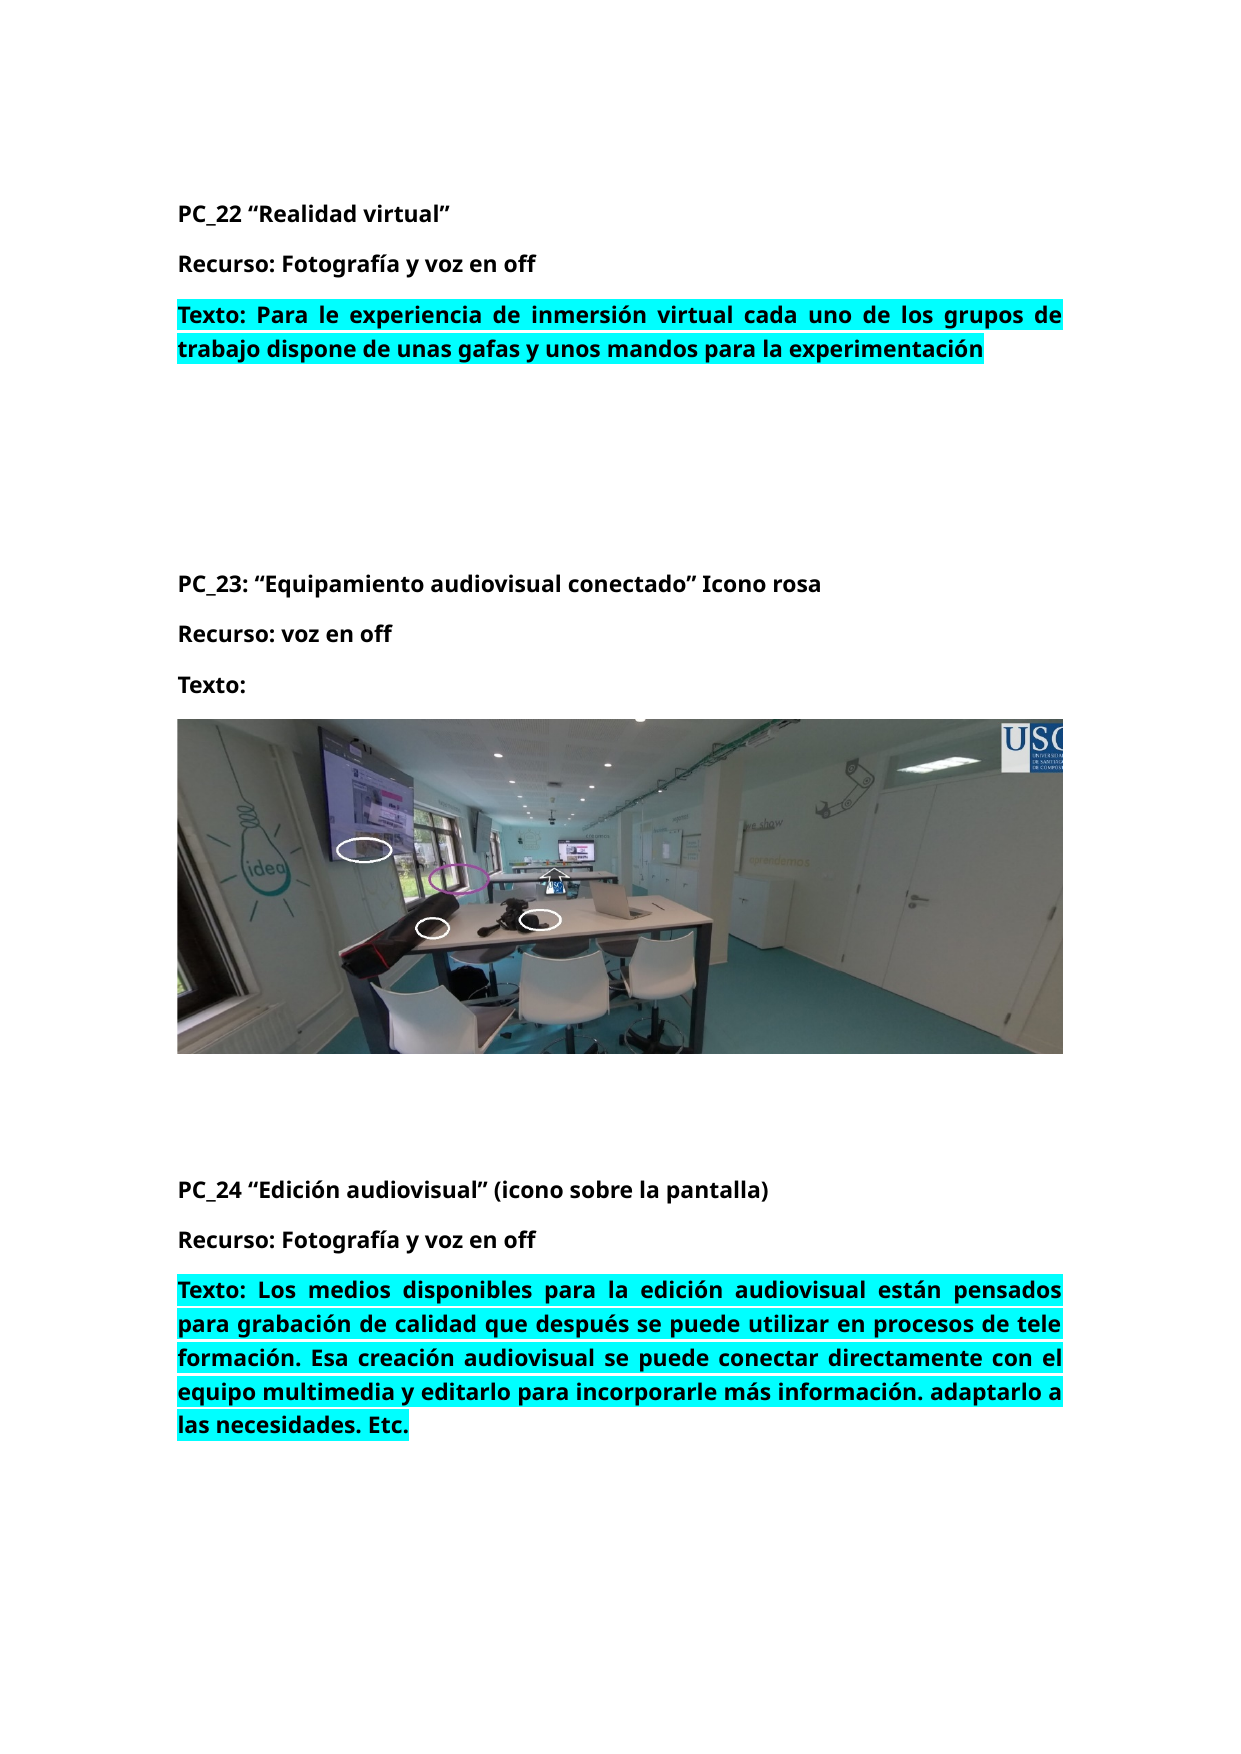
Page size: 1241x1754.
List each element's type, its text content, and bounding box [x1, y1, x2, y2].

text Recurso: Fotografía y voz en off [177, 1224, 1063, 1255]
text Recurso: Fotografía y voz en off [177, 248, 1063, 280]
text Recurso: voz en off [177, 618, 1063, 650]
text PC_22 “Realidad virtual” [177, 198, 1063, 229]
text Texto: [177, 669, 1063, 700]
list PC_24 “Edición audiovisual” (icono sobre la pantalla) [177, 1173, 1063, 1205]
text Texto: Los medios disponibles para la edición audiovisual están pensados para grabación de calidad que después se puede utilizar en procesos de tele formación. Esa creación audiovisual se puede conectar directamente con el equipo multimedia y editarlo para incorporarle más información. adaptarlo a las necesidades. Etc. [177, 1407, 1063, 1441]
list PC_23: “Equipamiento audiovisual conectado” Icono rosa [177, 568, 1063, 599]
picture [177, 719, 1063, 1054]
text Texto: Para le experiencia de inmersión virtual cada uno de los grupos de trabajo dispone de unas gafas y unos mandos para la experimentación [177, 330, 1063, 364]
